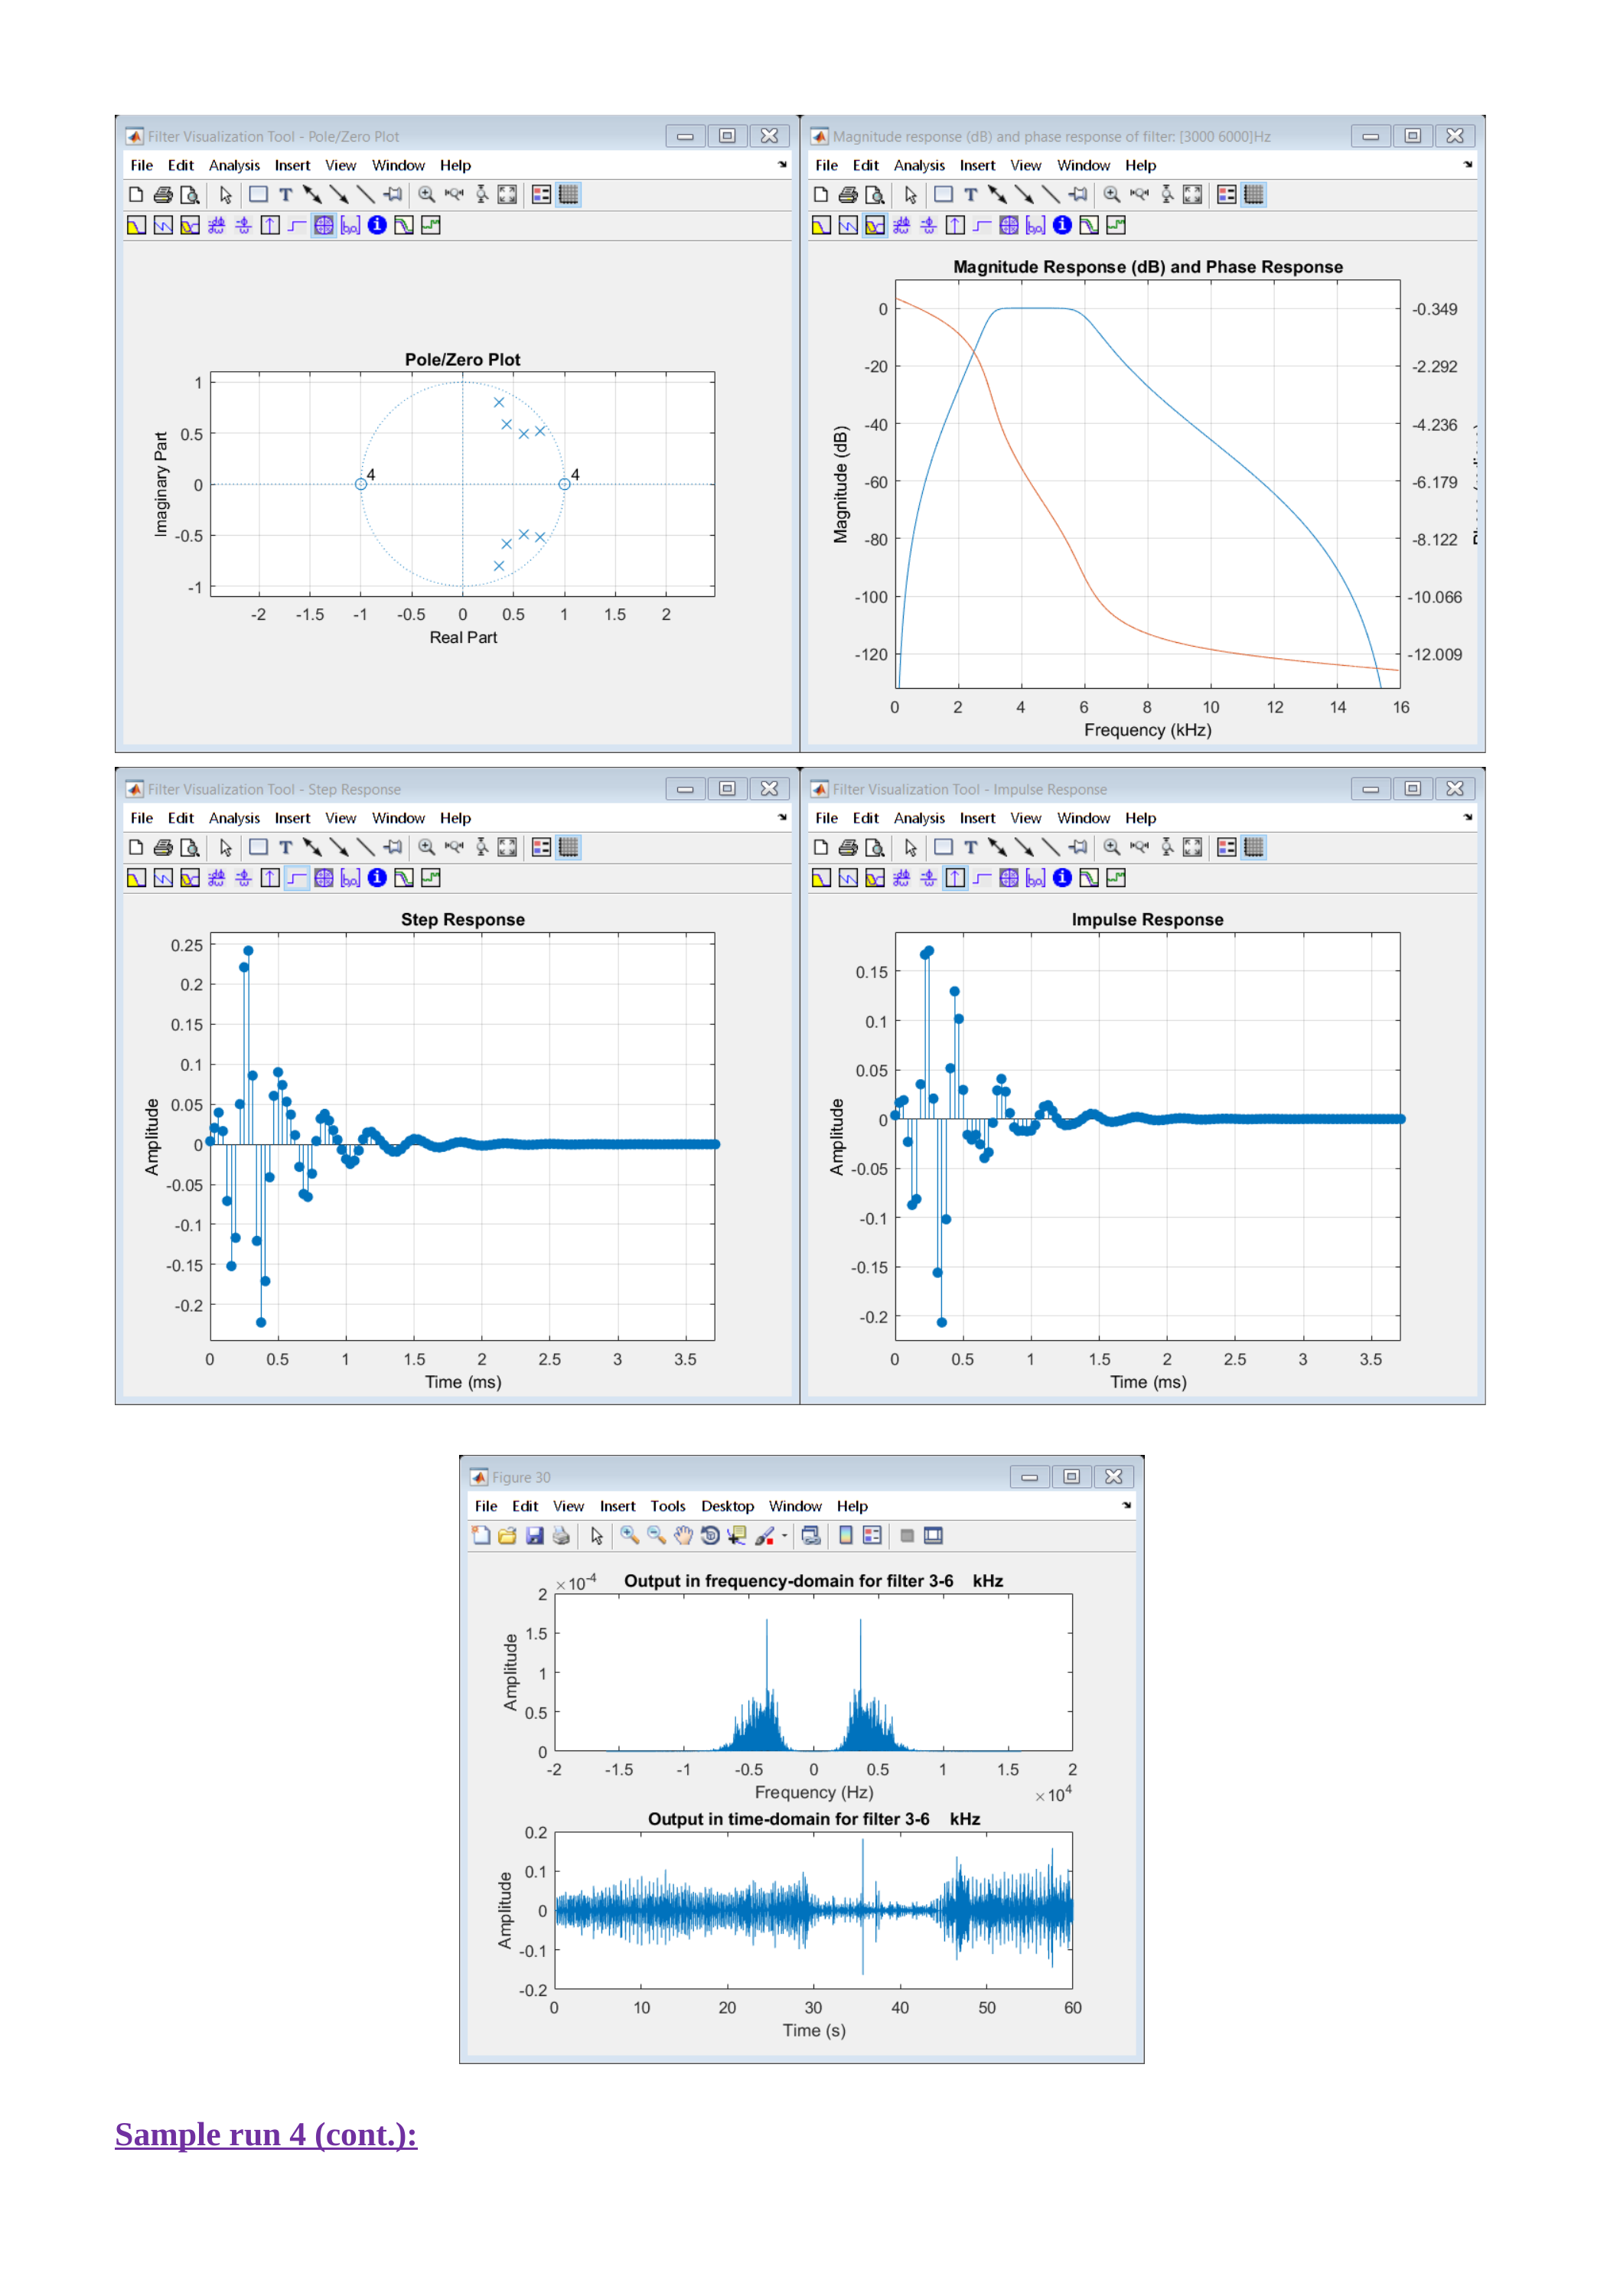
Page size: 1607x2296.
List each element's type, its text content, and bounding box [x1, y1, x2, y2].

picture [459, 1455, 1145, 2064]
picture [115, 767, 1486, 1405]
text Sample run 4 (cont.): [115, 2115, 1492, 2153]
picture [115, 115, 1486, 753]
